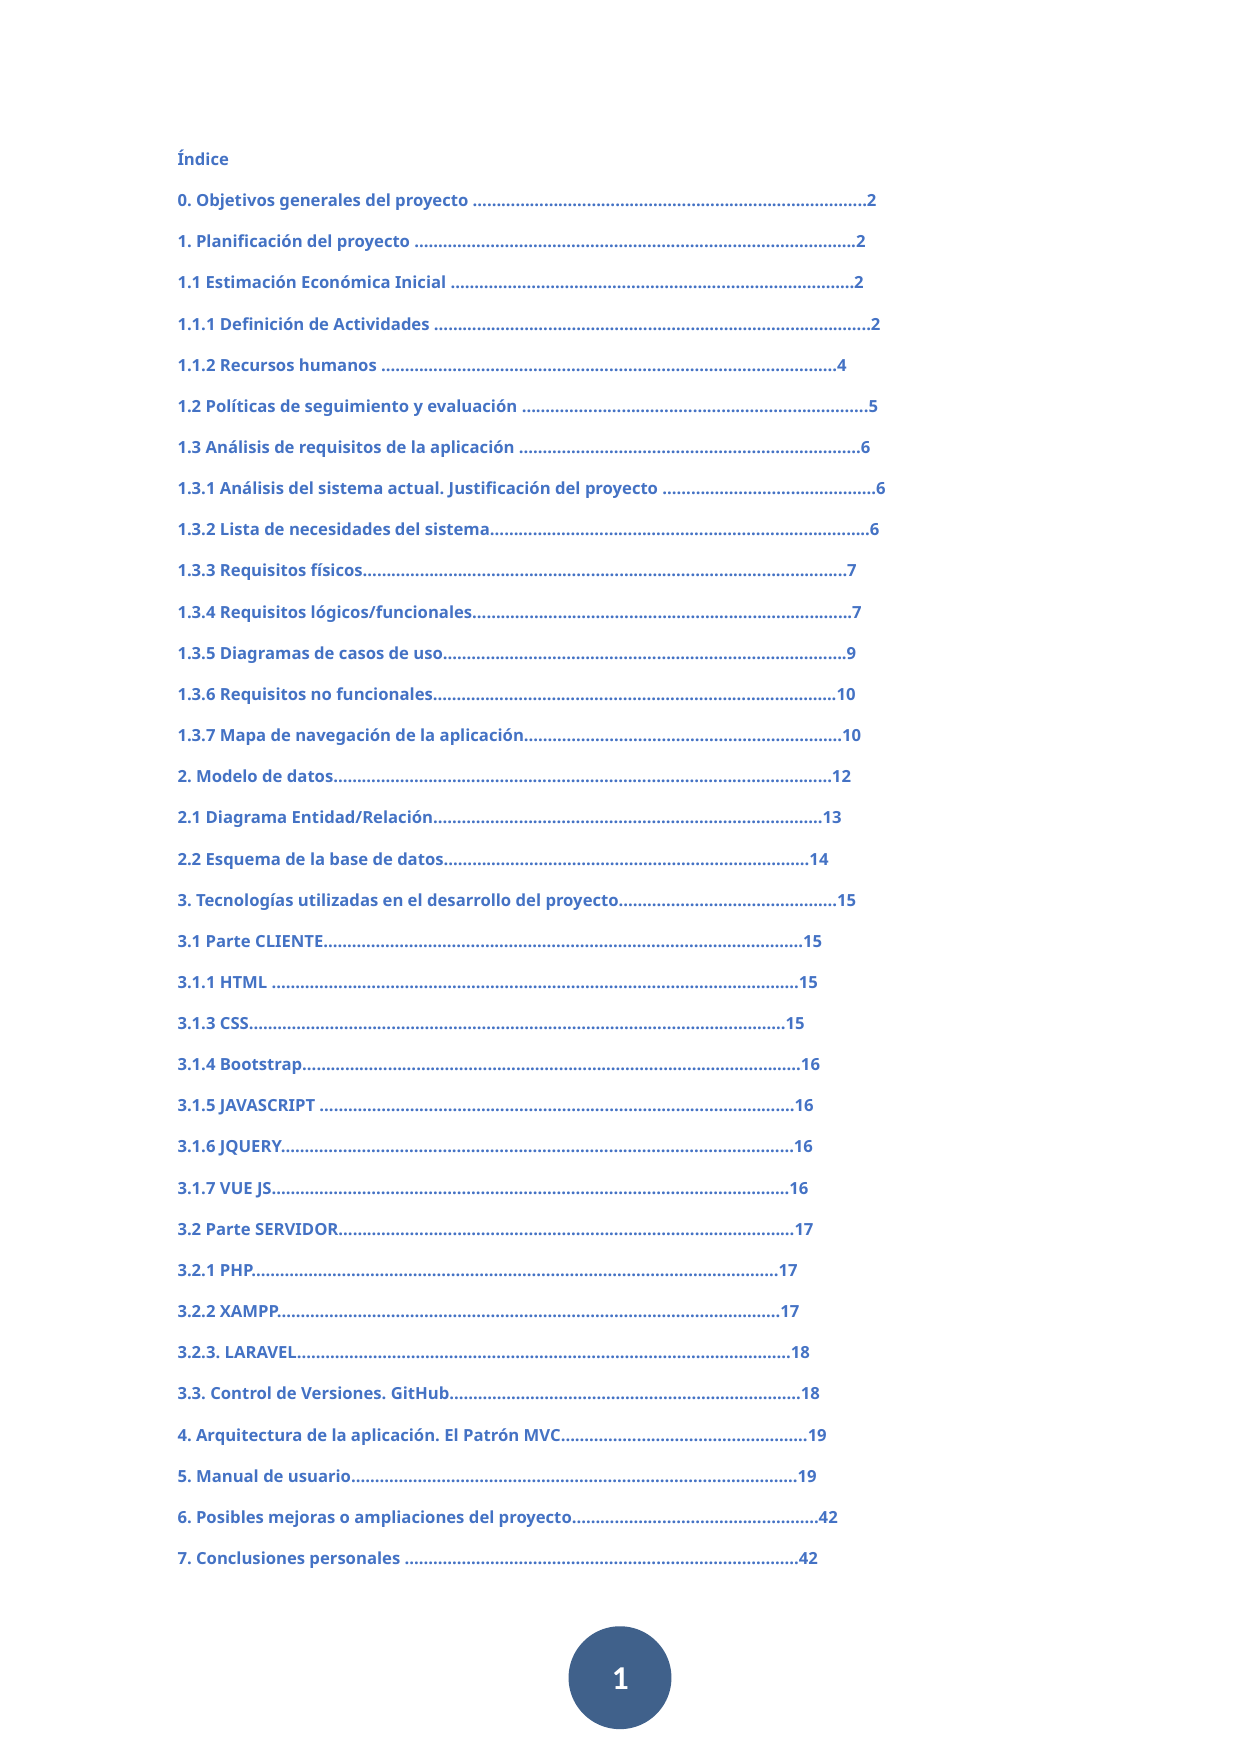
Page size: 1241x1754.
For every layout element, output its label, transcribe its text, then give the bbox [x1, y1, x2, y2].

text 2.1 Diagrama Entidad/Relación……………………………………………………………………….13 [177, 806, 1063, 829]
text 3.1.6 JQUERY………………………………………………………………………………………………16 [177, 1135, 1063, 1158]
text 3.1 Parte CLIENTE………………………………………………………………………………………..15 [177, 929, 1063, 952]
text 3.1.7 VUE JS……………………………………………………………………………………………….16 [177, 1176, 1063, 1199]
text 3.3. Control de Versiones. GitHub…………………………..……………………………………18 [177, 1382, 1063, 1405]
text 1.3.2 Lista de necesidades del sistema……………………………………………………………………..6 [177, 518, 1063, 541]
text 3.2 Parte SERVIDOR……………………………………………………………………………………17 [177, 1217, 1063, 1240]
text 1.3.4 Requisitos lógicos/funcionales………………………………………………..........................7 [177, 600, 1063, 623]
text 3. Tecnologías utilizadas en el desarrollo del proyecto…...........................................15 [177, 888, 1063, 911]
text 3.1.4 Bootstrap……………………………………………………………………………………………16 [177, 1053, 1063, 1076]
text 3.1.5 JAVASCRIPT ……………………………………………………………………………………….16 [177, 1094, 1063, 1117]
text 1.3.6 Requisitos no funcionales………………………………………………………………………….10 [177, 682, 1063, 705]
text 7. Conclusiones personales …..……………………………………………………………………42 [177, 1547, 1063, 1569]
text 4. Arquitectura de la aplicación. El Patrón MVC………….…………………………………19 [177, 1423, 1063, 1446]
text 1.1 Estimación Económica Inicial ………………………………………………………………………….2 [177, 271, 1063, 294]
text 1.3 Análisis de requisitos de la aplicación ………………………………....................................6 [177, 436, 1063, 458]
text 1.2 Políticas de seguimiento y evaluación …………………………...………………………………….5 [177, 394, 1063, 417]
text 1.1.2 Recursos humanos ……………………………………………………....................................4 [177, 353, 1063, 376]
text 1.1.1 Definición de Actividades ………………………………………………………………………………..2 [177, 312, 1063, 335]
text 1.3.3 Requisitos físicos………………………………………………………………………………………...7 [177, 559, 1063, 582]
text 0. Objetivos generales del proyecto ………………………………………………………………………..2 [177, 189, 1063, 211]
text 1.3.7 Mapa de navegación de la aplicación………………………………………………………….10 [177, 724, 1063, 746]
text 1.3.5 Diagramas de casos de uso………………………………………………………………………….9 [177, 641, 1063, 664]
text Índice [177, 148, 1063, 170]
text 5. Manual de usuario………………………………………………………………………………….19 [177, 1464, 1063, 1487]
text 3.2.2 XAMPP…………………………………………………………………...............................17 [177, 1300, 1063, 1322]
text 1.3.1 Análisis del sistema actual. Justificación del proyecto ………………………………………6 [177, 477, 1063, 499]
text 3.1.3 CSS…………………………………………………………………………………………………..15 [177, 1012, 1063, 1034]
text 3.2.1 PHP…………………………………………………………………....................................17 [177, 1258, 1063, 1281]
text 6. Posibles mejoras o ampliaciones del proyecto……….……………………………………42 [177, 1505, 1063, 1528]
text 3.1.1 HTML …………………………………………………………………………………………………15 [177, 971, 1063, 993]
text 2.2 Esquema de la base de datos…………………………………………………………………..14 [177, 847, 1063, 870]
text 3.2.3. LARAVEL…………………………………………………….…………………………………….18 [177, 1341, 1063, 1363]
text 1. Planificación del proyecto …………………………………………...................……………………..2 [177, 230, 1063, 253]
text 2. Modelo de datos………………………………………………...…………………………………………12 [177, 765, 1063, 787]
